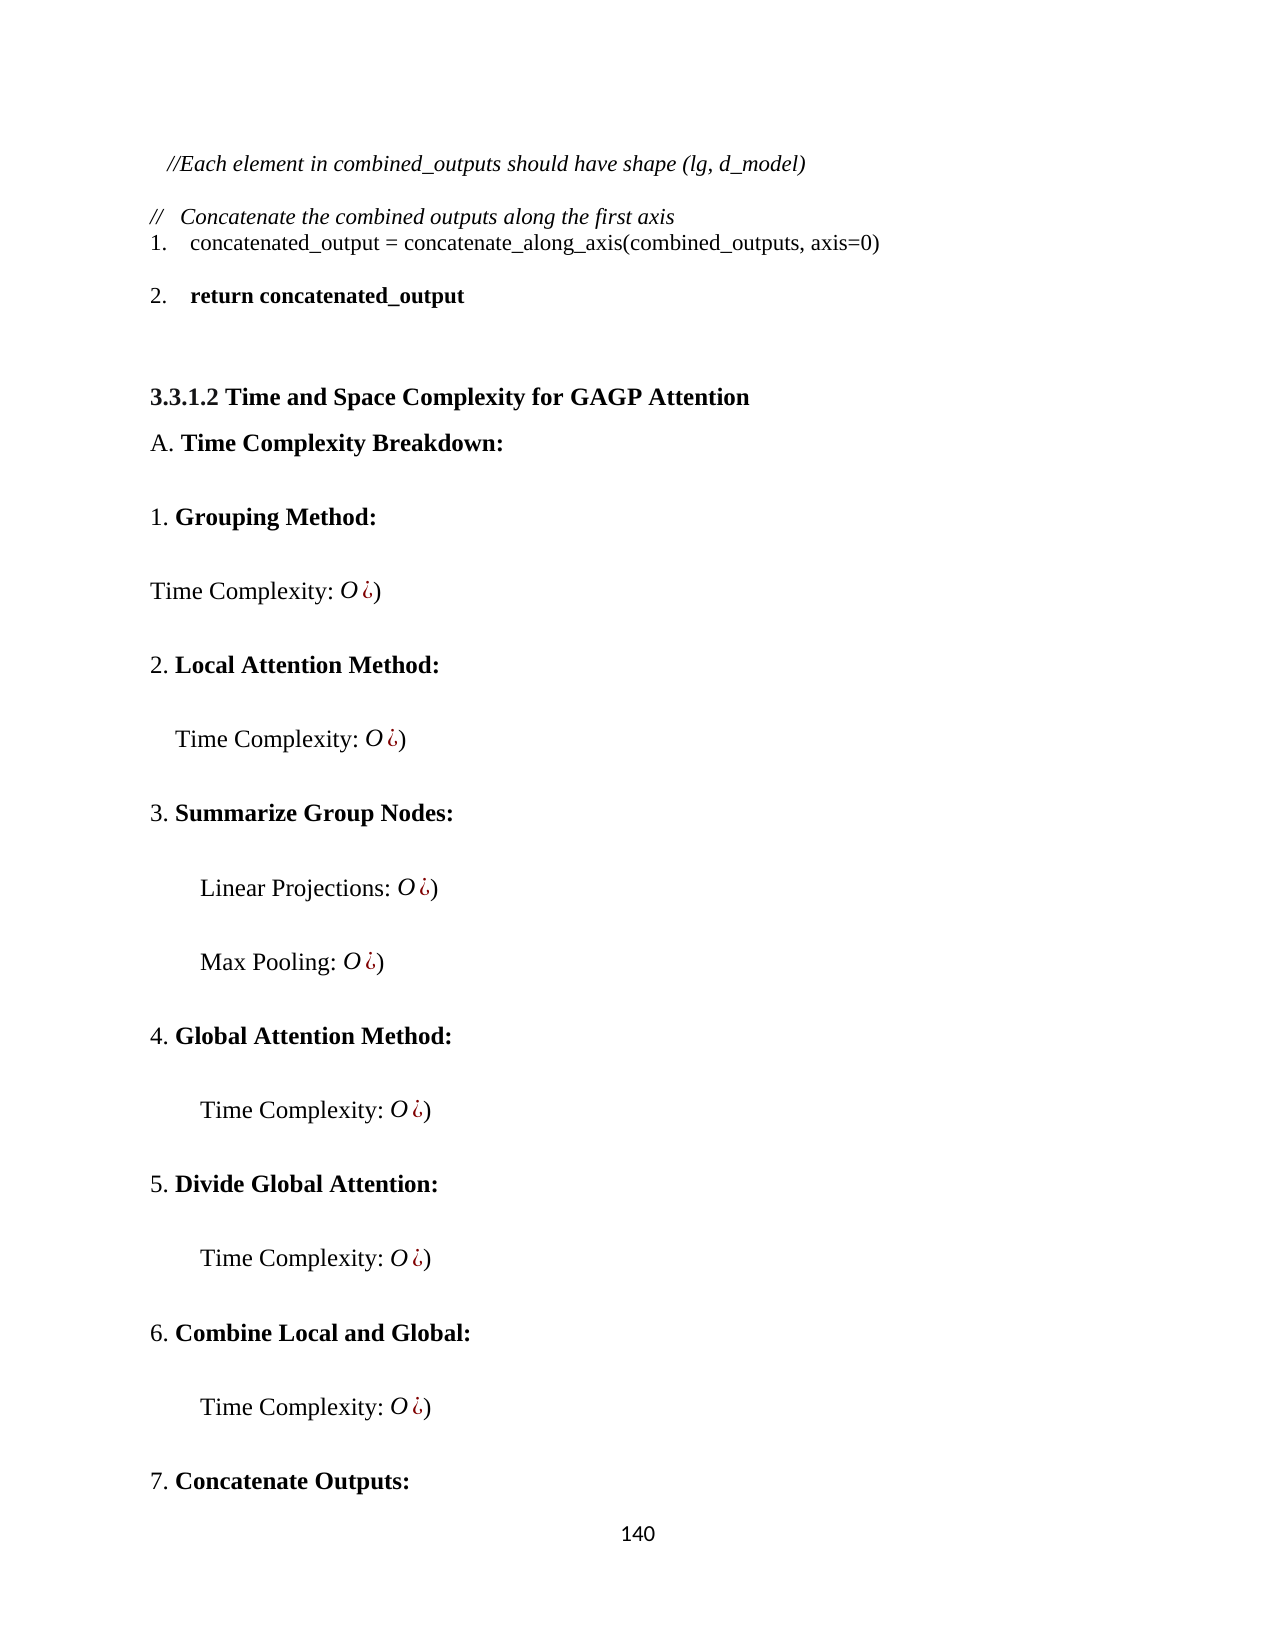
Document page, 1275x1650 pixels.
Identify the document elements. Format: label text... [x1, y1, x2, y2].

text Time Complexity: ) [150, 724, 1125, 753]
text 2. return concatenated_output [150, 282, 1125, 308]
text 2. Local Attention Method: [150, 650, 1125, 679]
text 6. Combine Local and Global: [150, 1318, 1125, 1346]
text Linear Projections: ) [150, 873, 1125, 901]
text 1. Grouping Method: [150, 502, 1125, 531]
text 4. Global Attention Method: [150, 1021, 1125, 1050]
text // Concatenate the combined outputs along the first axis [150, 203, 1125, 229]
text Time Complexity: ) [150, 576, 1125, 605]
text Time Complexity: ) [150, 1392, 1125, 1421]
text 3. Summarize Group Nodes: [150, 798, 1125, 827]
text 3.3.1.2 Time and Space Complexity for GAGP Attention [225, 382, 1125, 411]
text //Each element in combined_outputs should have shape (lg, d_model) [150, 150, 1125, 176]
text 7. Concatenate Outputs: [150, 1466, 1125, 1495]
text Time Complexity: ) [150, 1095, 1125, 1124]
text 5. Divide Global Attention: [150, 1169, 1125, 1198]
text Max Pooling: ) [150, 947, 1125, 976]
text A. Time Complexity Breakdown: [150, 428, 1125, 456]
text Time Complexity: ) [150, 1243, 1125, 1272]
text 1. concatenated_output = concatenate_along_axis(combined_outputs, axis=0) [150, 229, 1125, 255]
